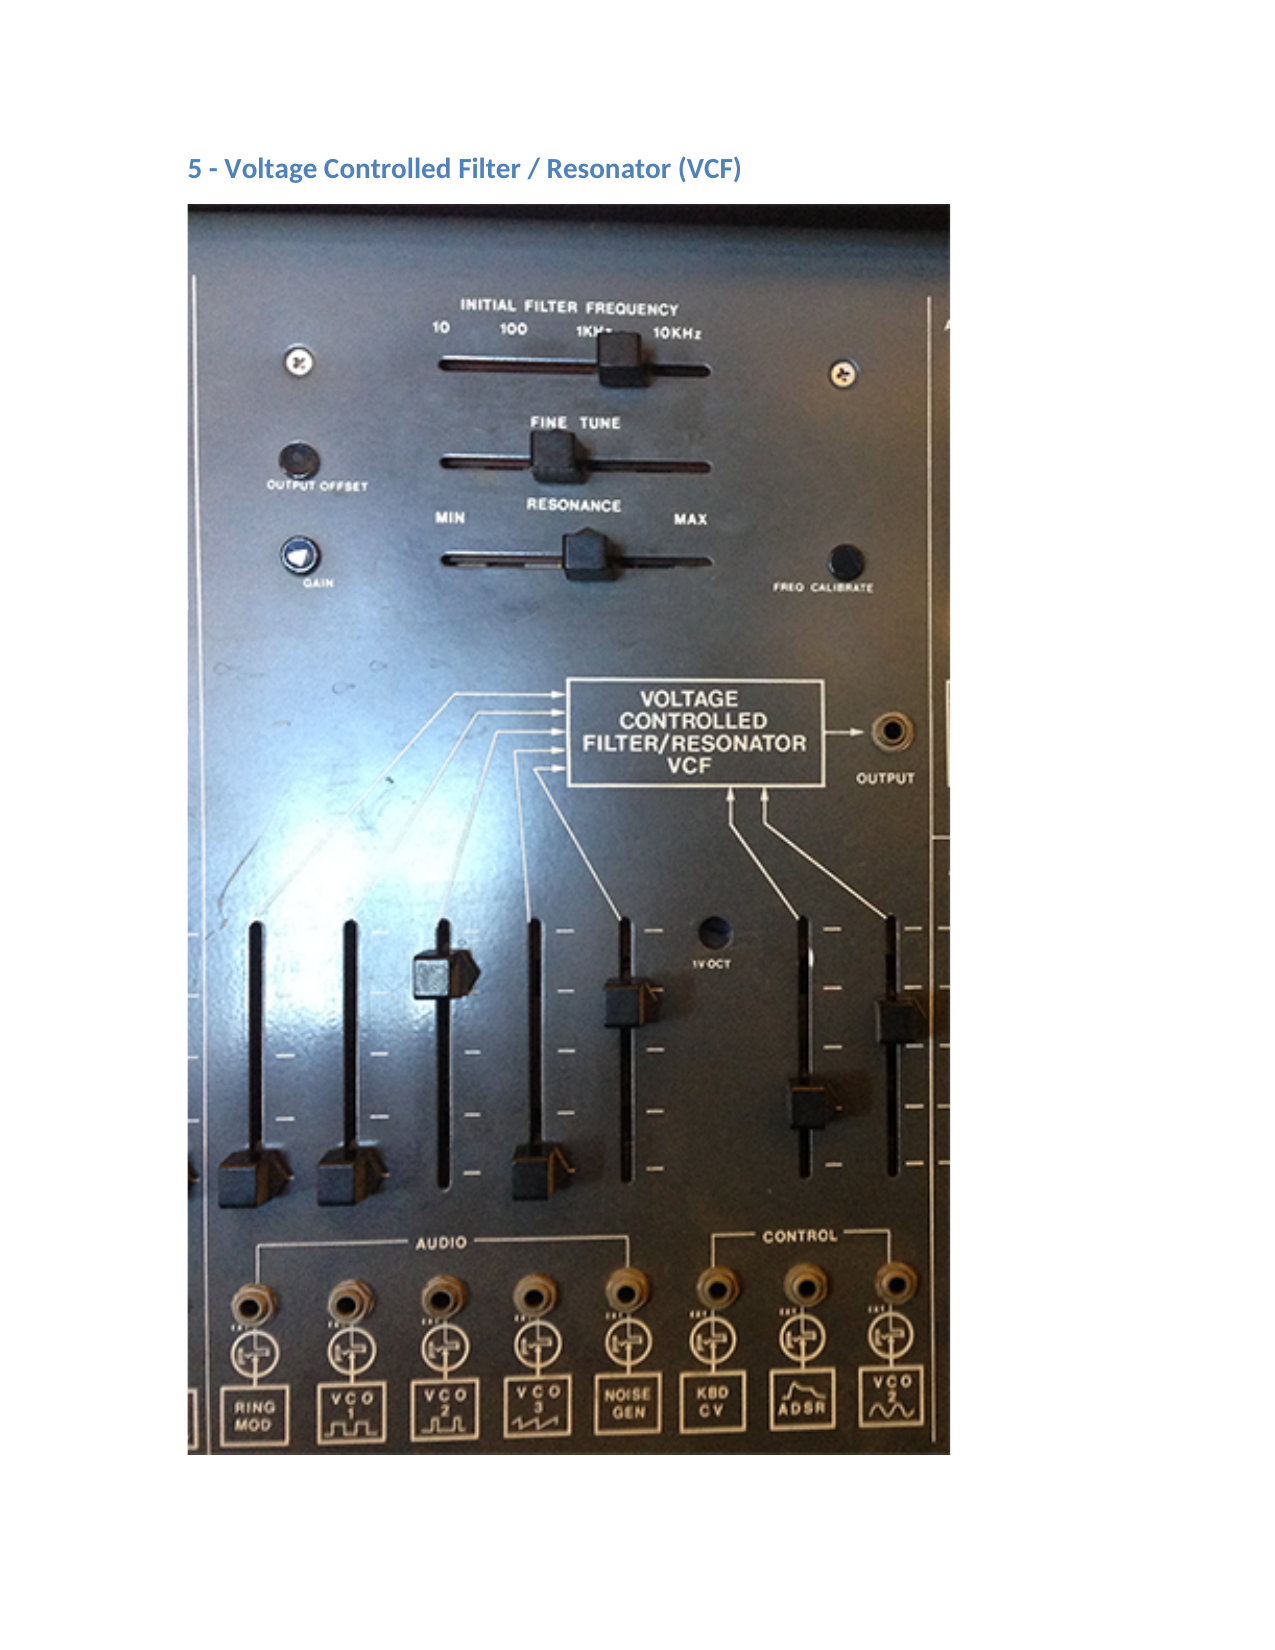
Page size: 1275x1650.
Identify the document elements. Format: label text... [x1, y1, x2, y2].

subtitle 5 - Voltage Controlled Filter / Resonator (VCF) [187, 150, 1087, 186]
picture [187, 204, 951, 1455]
